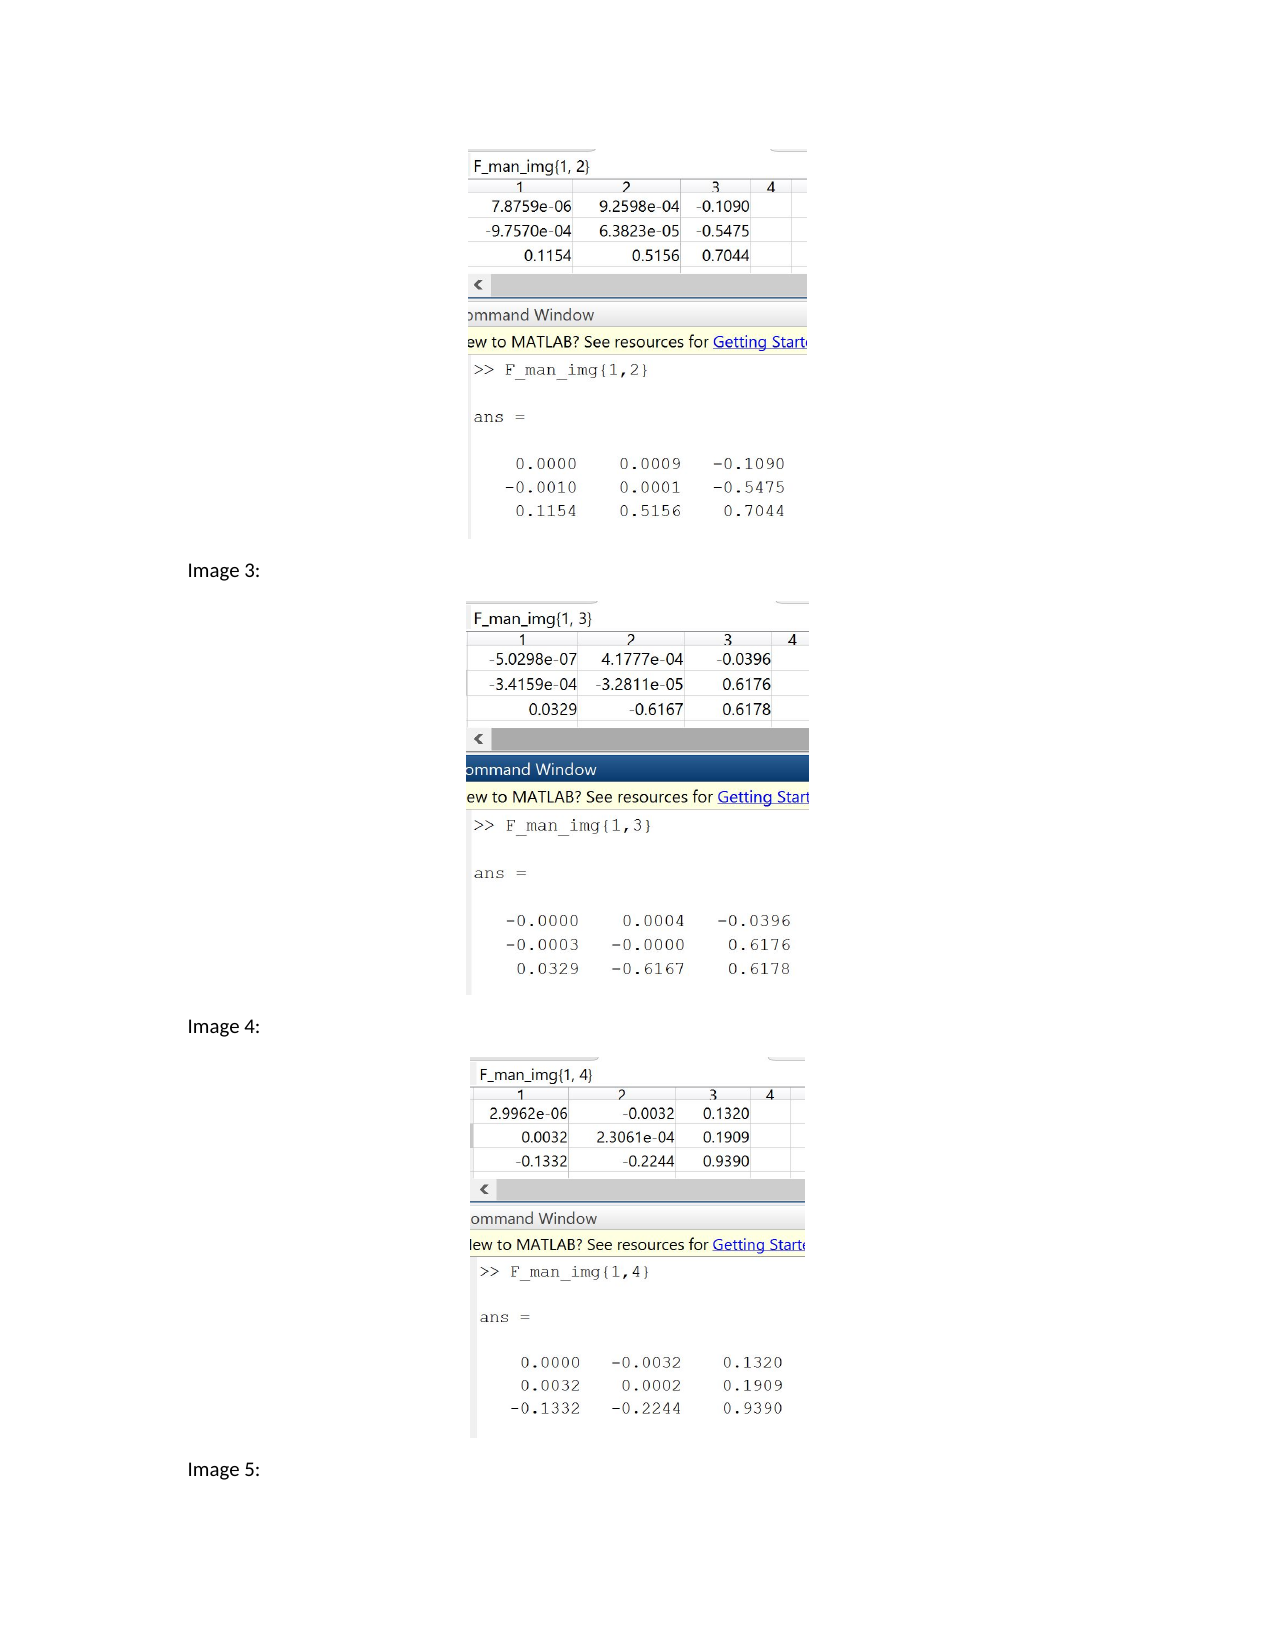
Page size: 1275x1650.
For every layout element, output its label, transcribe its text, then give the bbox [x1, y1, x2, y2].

picture [470, 1057, 805, 1438]
text Image 3: [187, 557, 1087, 583]
text Image 5: [187, 1457, 1087, 1482]
picture [466, 601, 809, 995]
picture [468, 149, 807, 539]
text Image 4: [187, 1014, 1087, 1039]
